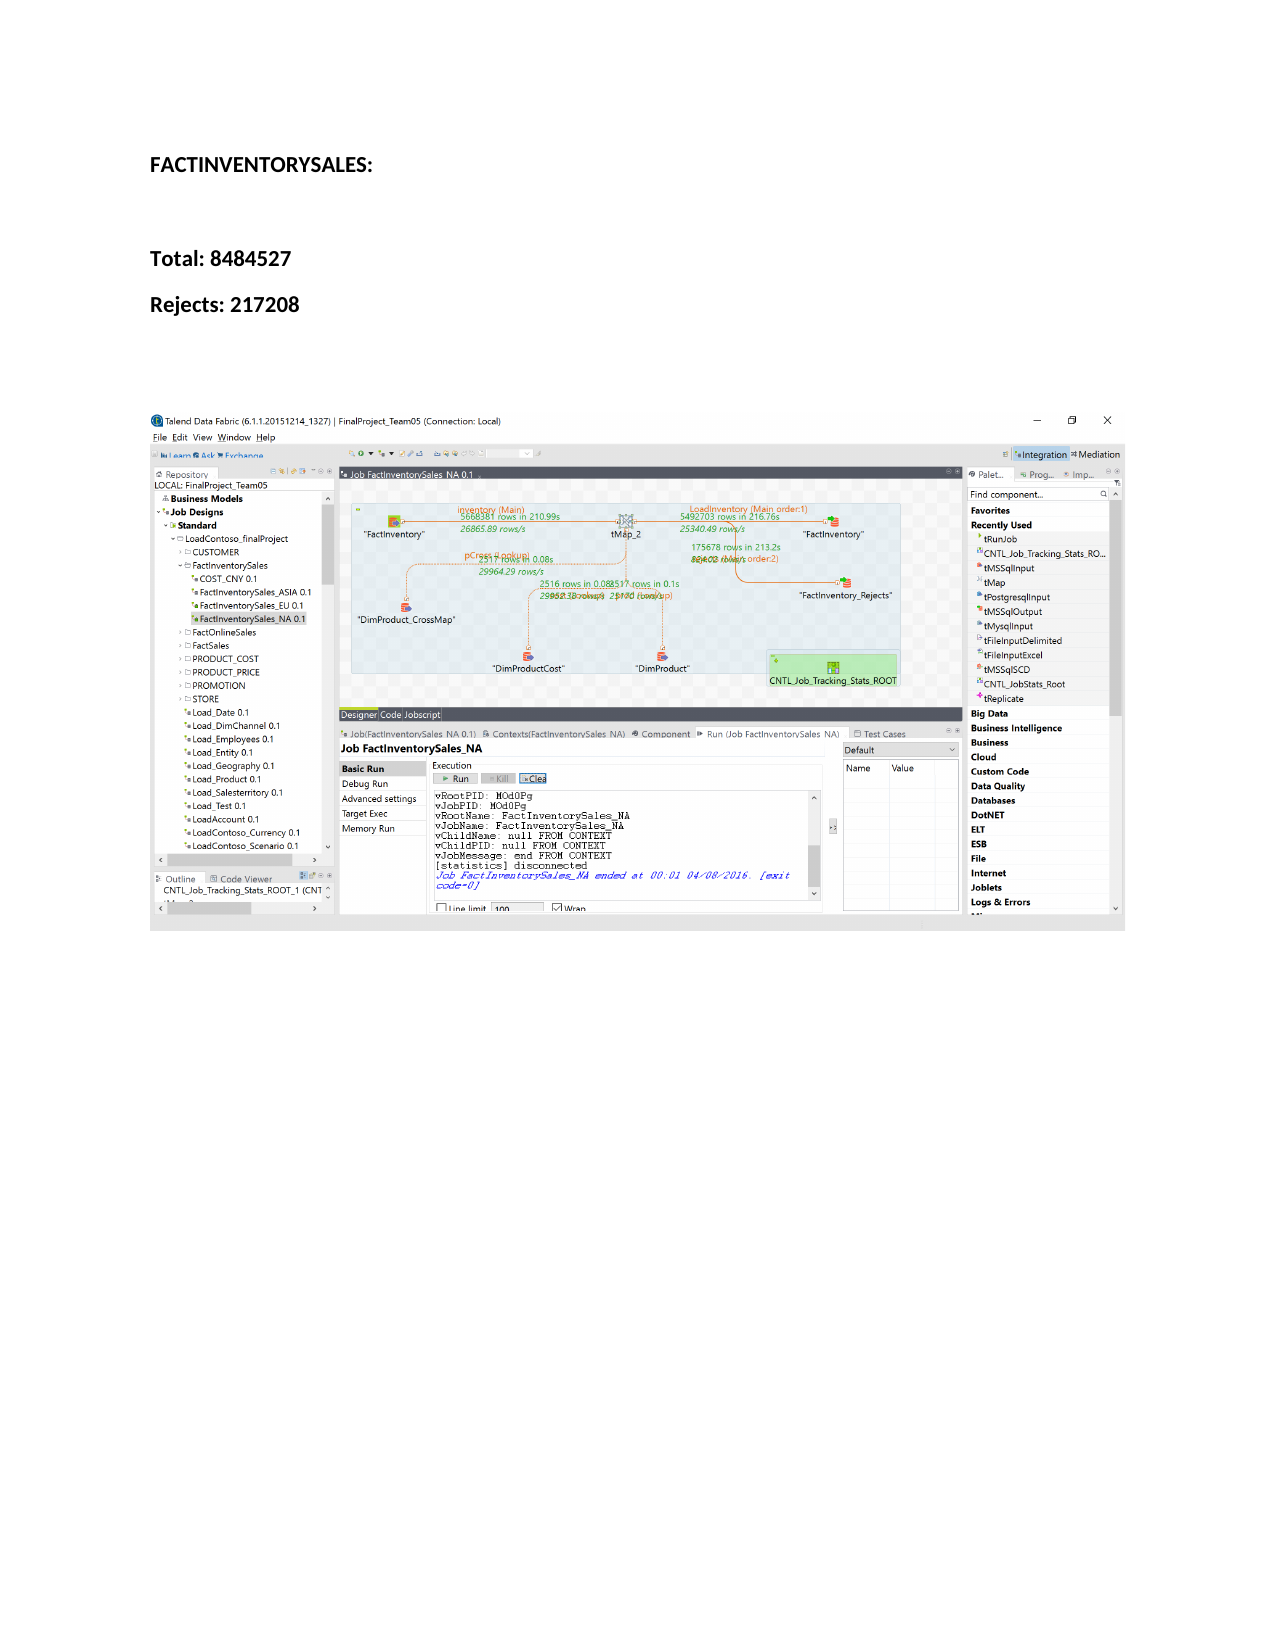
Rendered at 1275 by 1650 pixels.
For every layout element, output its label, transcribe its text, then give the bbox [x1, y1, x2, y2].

text Total: 8484527 [150, 244, 1125, 272]
text Rejects: 217208 [150, 291, 1125, 319]
picture [150, 412, 1125, 931]
text FACTINVENTORYSALES: [150, 150, 1125, 178]
